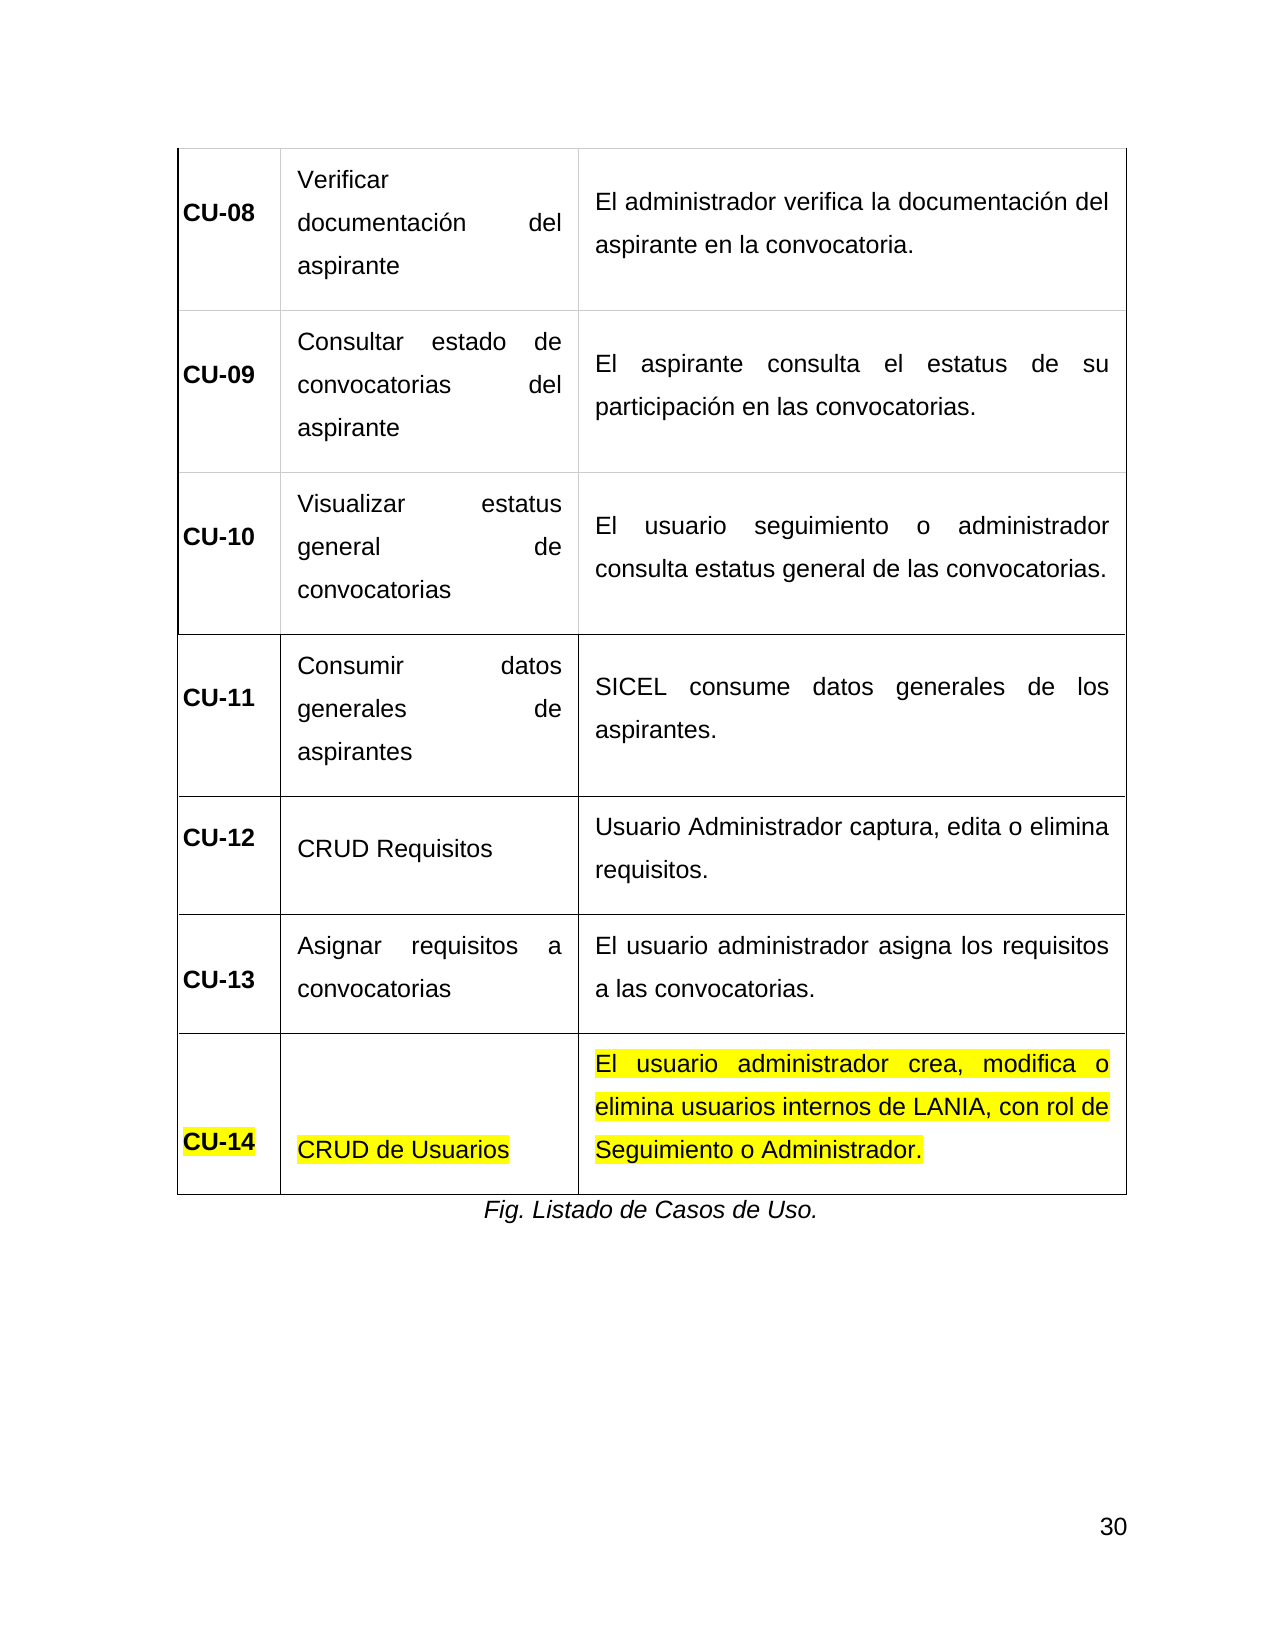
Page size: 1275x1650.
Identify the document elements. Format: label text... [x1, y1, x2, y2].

table_cell CU-08 [179, 149, 280, 310]
table_cell Asignar requisitos a convocatorias [281, 915, 578, 1032]
table_cell SICEL consume datos generales de los aspirantes. [579, 634, 1126, 796]
table_cell El usuario seguimiento o administrador consulta estatus general de las convocatorias. [579, 473, 1126, 634]
table_cell El aspirante consulta el estatus de su participación en las convocatorias. [579, 311, 1126, 472]
table_cell CU-11 [178, 635, 280, 796]
table_cell CU-12 [178, 796, 280, 914]
table_cell CRUD Requisitos [281, 797, 578, 914]
table_cell El usuario administrador asigna los requisitos a las convocatorias. [579, 914, 1126, 1032]
table_cell CU-09 [179, 311, 280, 472]
table_cell CRUD de Usuarios [281, 1034, 578, 1194]
table_cell Consumir datos generales de aspirantes [281, 635, 578, 796]
table_cell Usuario Administrador captura, edita o elimina requisitos. [579, 796, 1126, 914]
table_cell Visualizar estatus general de convocatorias [281, 473, 578, 634]
table_cell Verificar documentación del aspirante [281, 149, 578, 310]
table_cell El usuario administrador crea, modifica o elimina usuarios internos de LANIA, con rol de Seguimiento o Administrador. [579, 1033, 1126, 1194]
table_cell CU-13 [178, 914, 280, 1032]
text Fig. Listado de Casos de Uso. [177, 1195, 1127, 1224]
table_cell Consultar estado de convocatorias del aspirante [281, 311, 578, 472]
table_cell CU-14 [178, 1033, 280, 1194]
table_cell El administrador verifica la documentación del aspirante en la convocatoria. [579, 149, 1126, 310]
table_cell CU-10 [179, 473, 280, 634]
